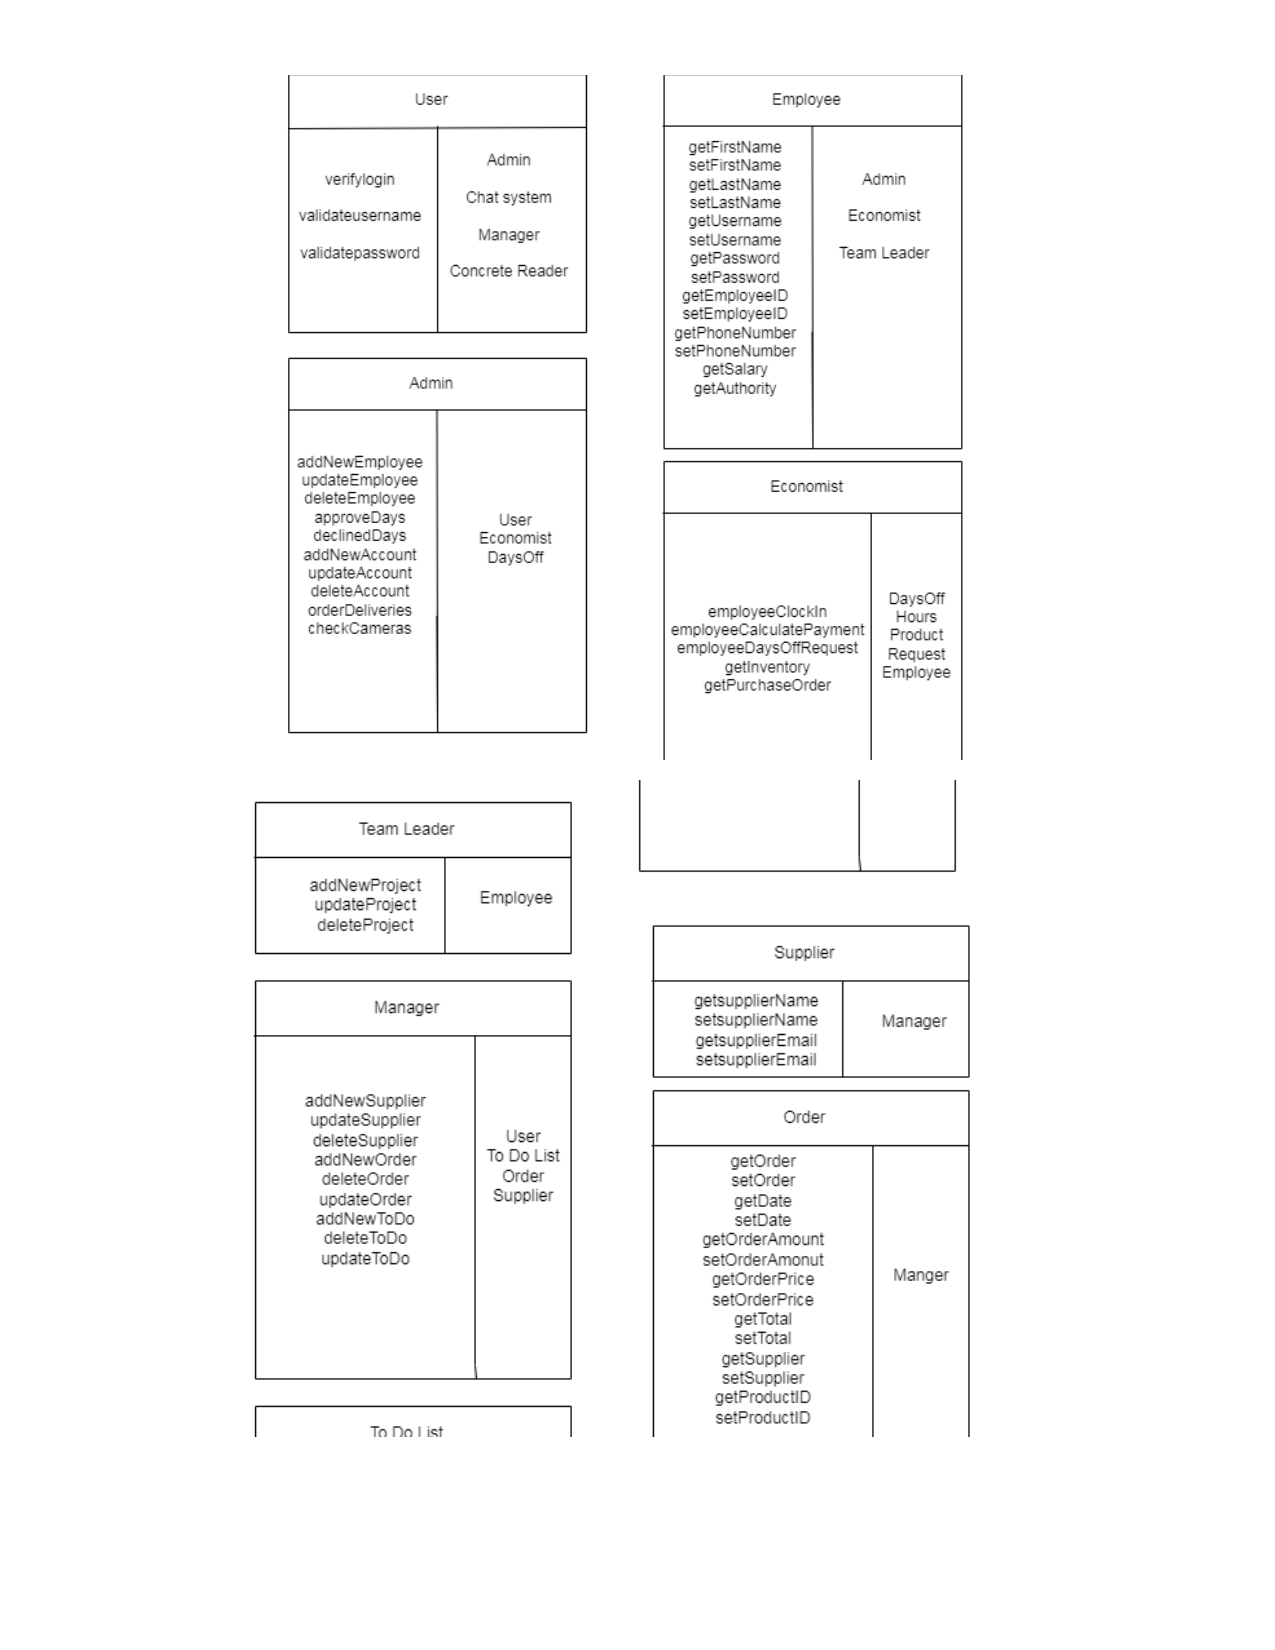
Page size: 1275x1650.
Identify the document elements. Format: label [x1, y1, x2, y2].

picture [240, 780, 1000, 1437]
picture [287, 75, 988, 760]
